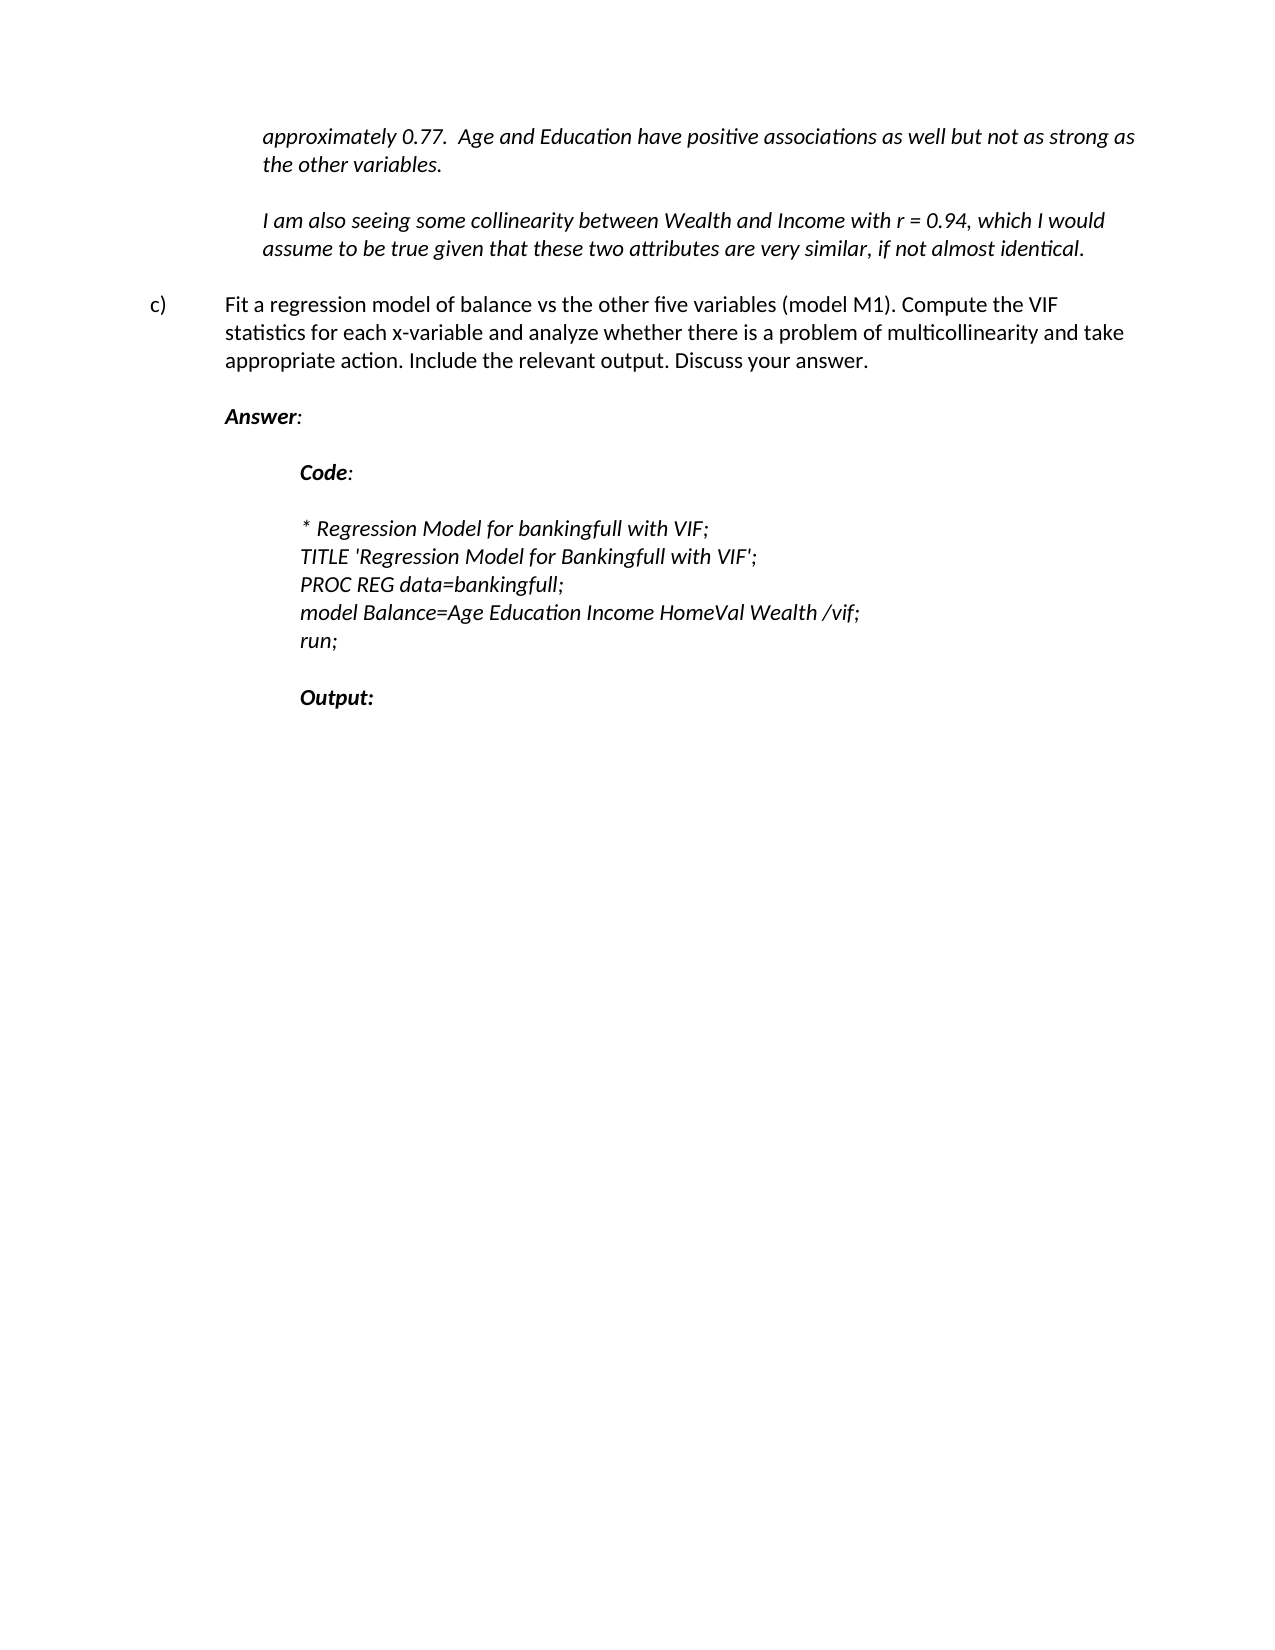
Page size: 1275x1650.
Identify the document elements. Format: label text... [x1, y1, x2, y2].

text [262, 122, 1144, 178]
text PROC REG data=bankingfull; [300, 570, 1144, 598]
text Output: [300, 683, 1144, 711]
text run; [300, 626, 1144, 654]
text Code: [300, 458, 1144, 486]
text model Balance=Age Education Income HomeVal Wealth /vif; [300, 598, 1144, 626]
text Answer: [225, 402, 1144, 430]
list Fit a regression model of balance vs the other five variables (model M1). Compute the VIF statistics for each x-variable and analyze whether there is a problem of multicollinearity and take appropriate action. Include the relevant output. Discuss your answer. [150, 290, 1144, 374]
text I am also seeing some collinearity between Wealth and Income with r = 0.94, which I would assume to be true given that these two attributes are very similar, if not almost identical. [262, 206, 1144, 262]
text * Regression Model for bankingfull with VIF; [300, 514, 1144, 542]
text TITLE 'Regression Model for Bankingfull with VIF'; [300, 542, 1144, 570]
